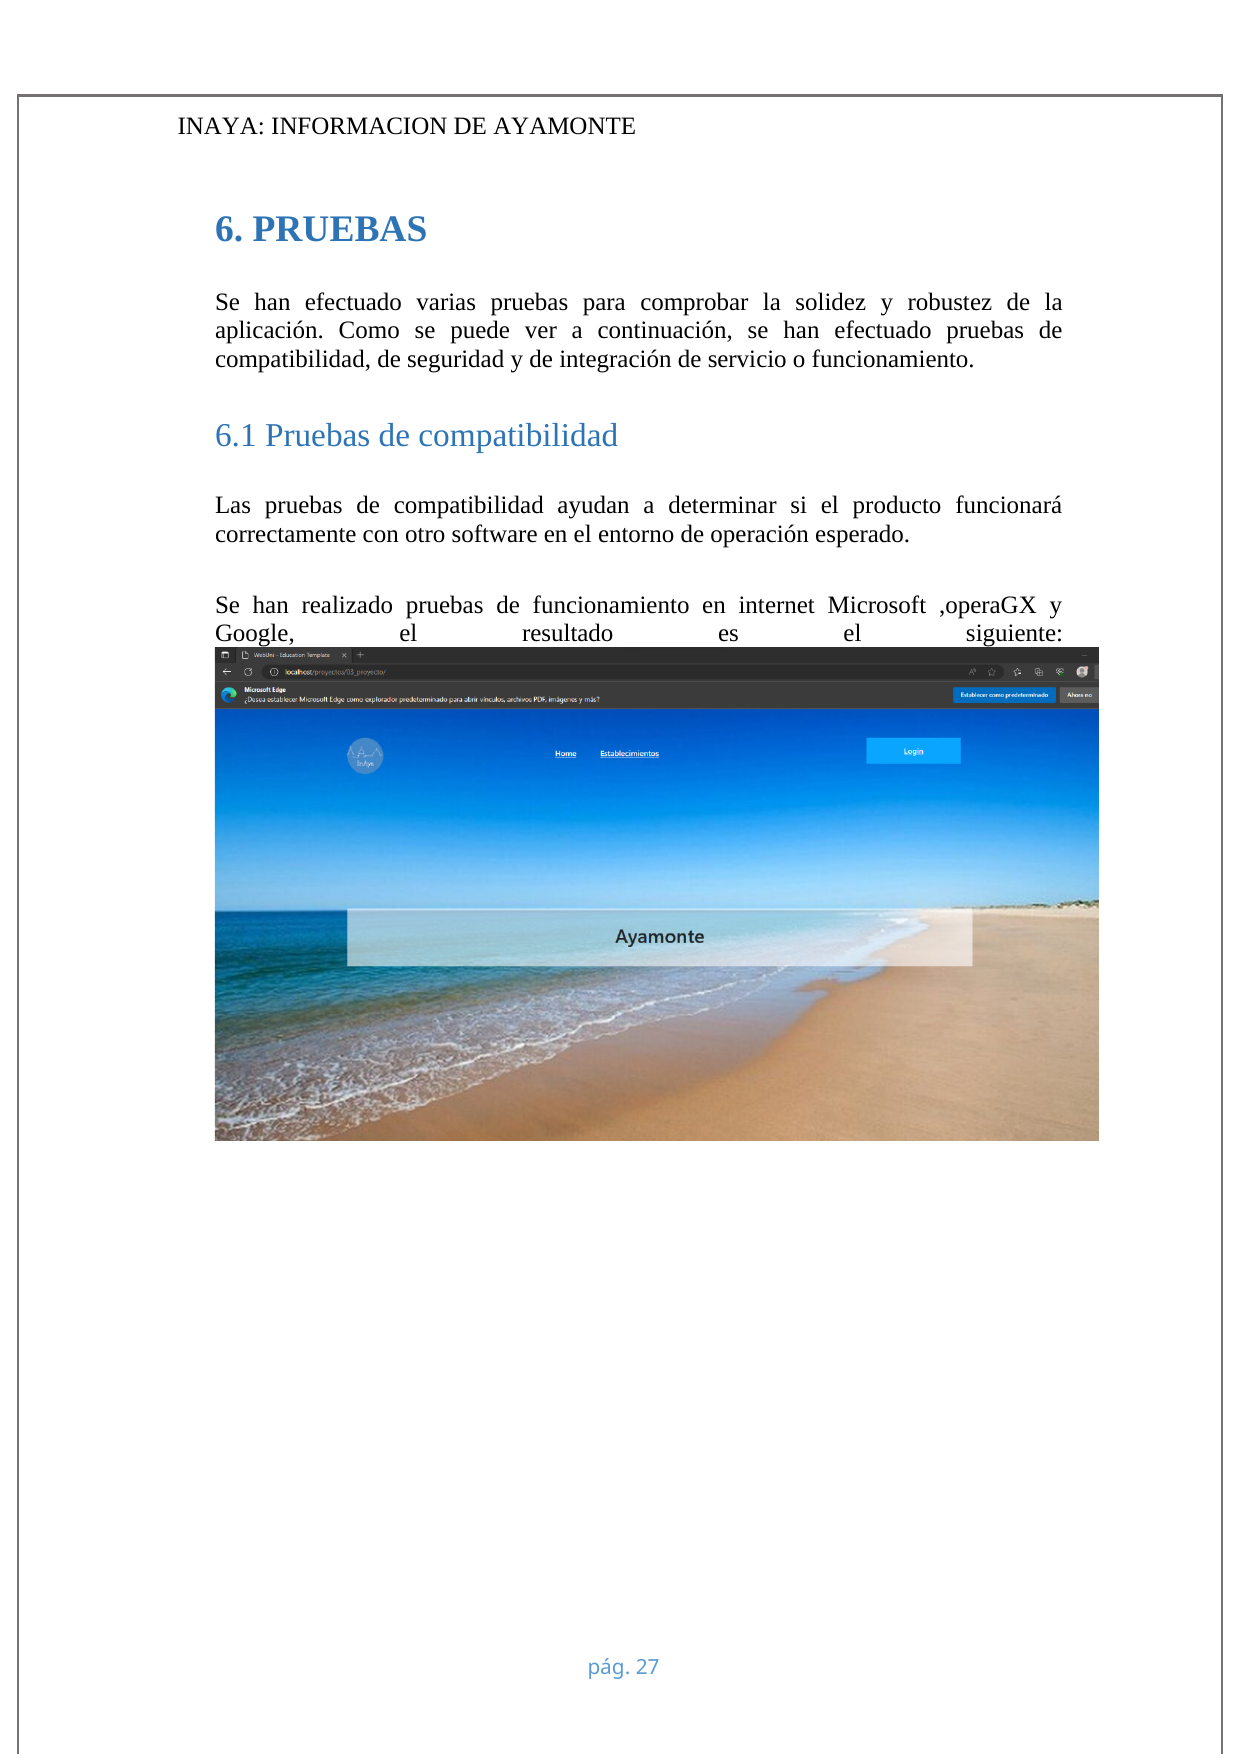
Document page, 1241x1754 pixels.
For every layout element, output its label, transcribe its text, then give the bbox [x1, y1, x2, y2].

picture [234, 959, 253, 964]
text Se han efectuado varias pruebas para comprobar la solidez y robustez de la aplicación. Como se puede ver a continuación, se han efectuado pruebas de compatibilidad, de seguridad y de integración de servicio o funcionamiento. [215, 287, 1063, 373]
picture [214, 647, 1099, 1141]
text Las pruebas de compatibilidad ayudan a determinar si el producto funcionará correctamente con otro software en el entorno de operación esperado. [215, 491, 1063, 548]
text Se han realizado pruebas de funcionamiento en internet Microsoft ,operaGX y Google, el resultado es el siguiente: [215, 590, 1063, 647]
subtitle PRUEBAS [215, 206, 1063, 249]
picture [214, 979, 220, 986]
subtitle 6.1 Pruebas de compatibilidad [215, 415, 1063, 453]
